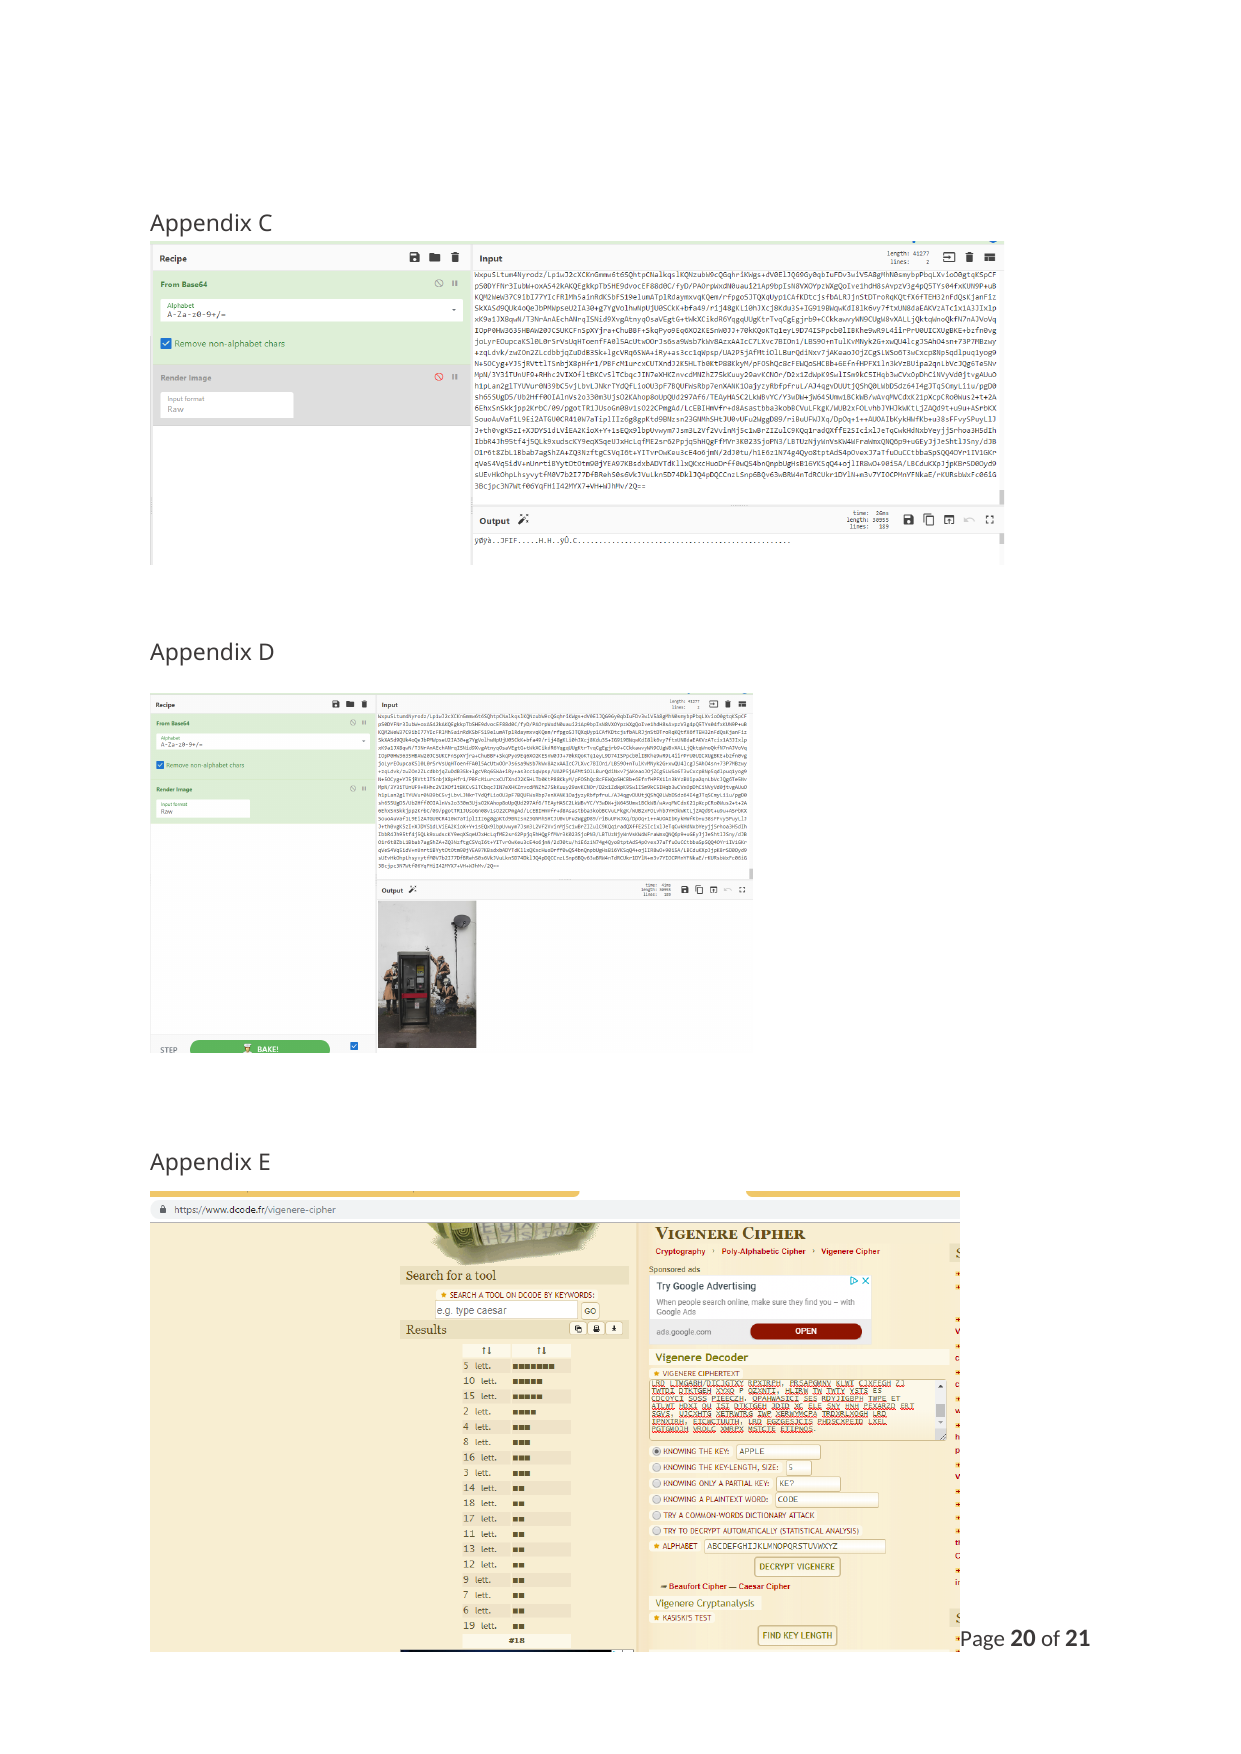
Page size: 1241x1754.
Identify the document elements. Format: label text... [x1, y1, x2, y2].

picture [150, 1191, 960, 1652]
picture [150, 693, 753, 1053]
text Appendix C [150, 207, 1090, 238]
picture [150, 241, 1005, 565]
text Appendix E [150, 1146, 1090, 1178]
text Appendix D [150, 635, 1090, 667]
